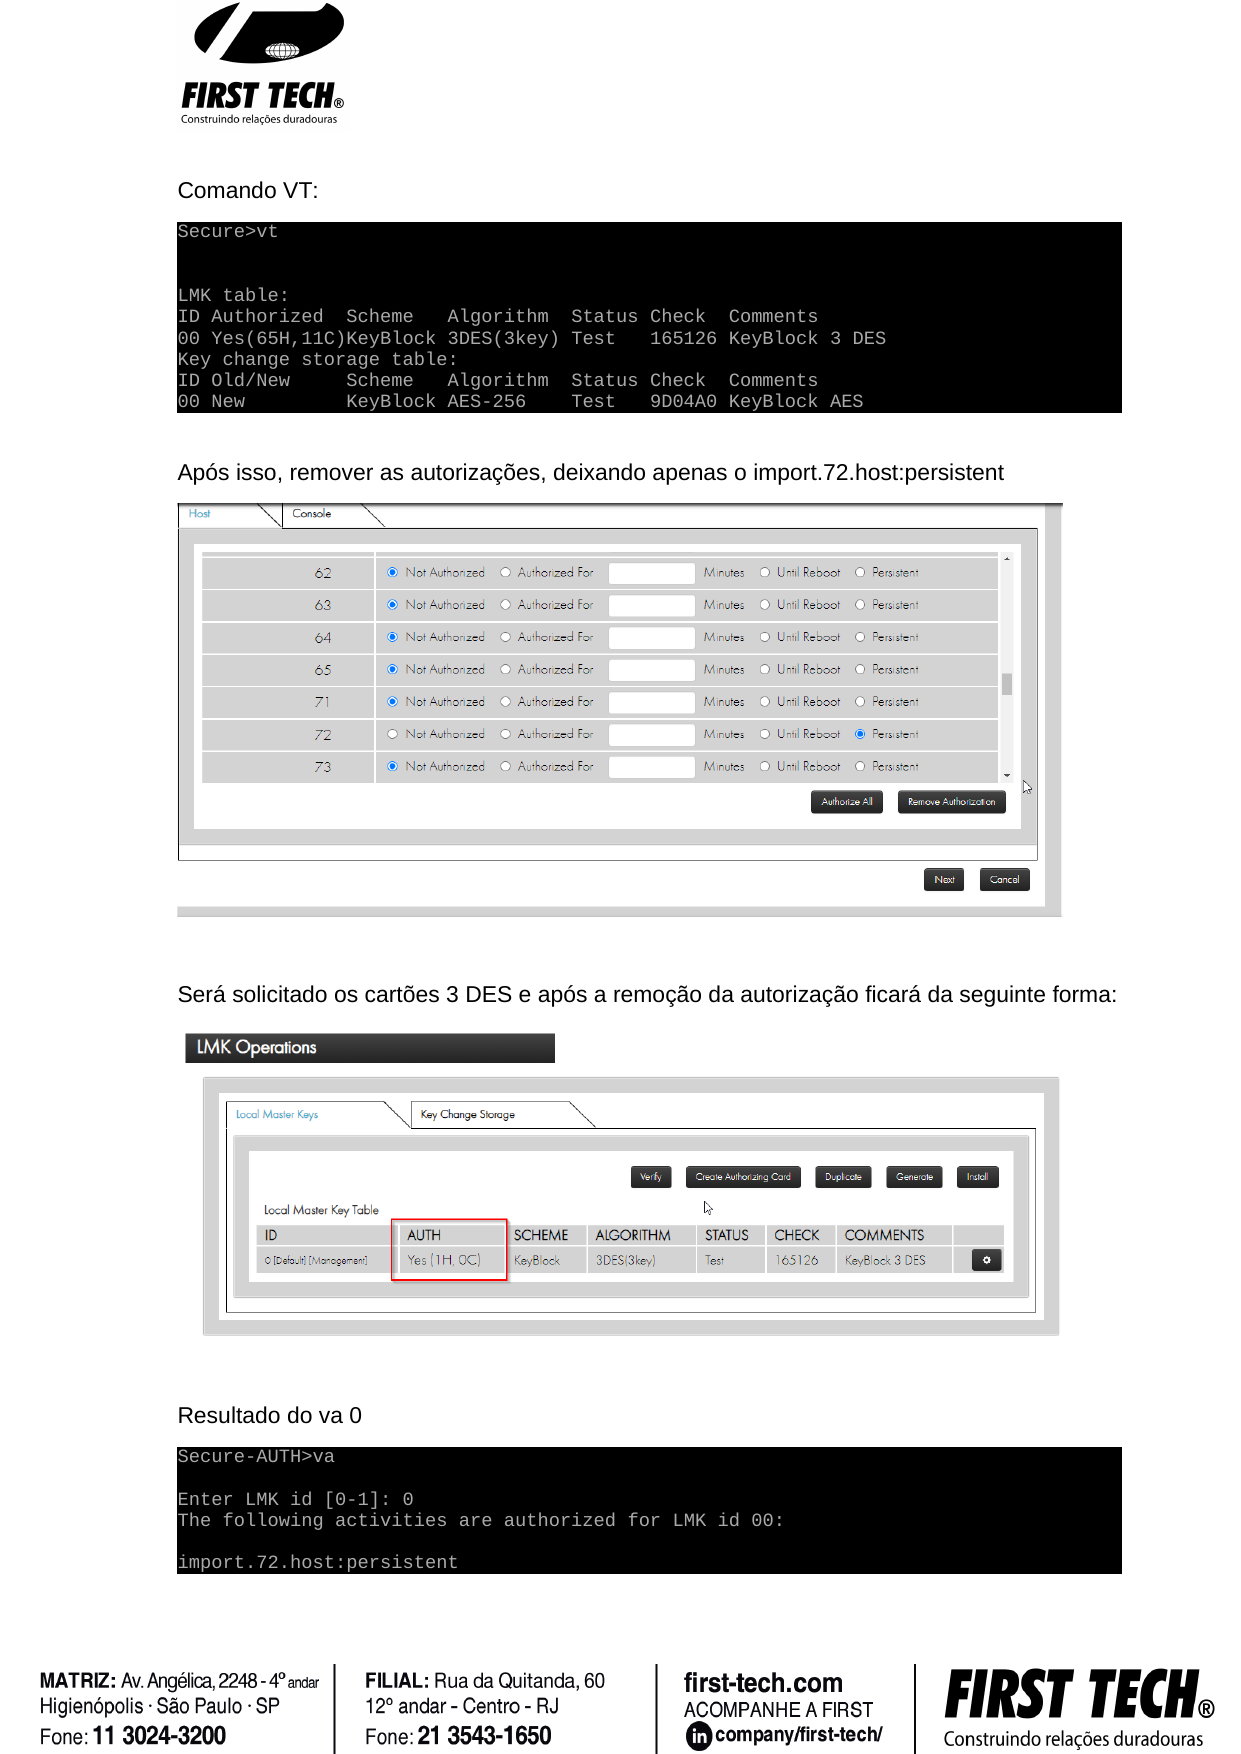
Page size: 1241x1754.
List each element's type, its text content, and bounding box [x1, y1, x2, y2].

text Será solicitado os cartões 3 DES e após a remoção da autorização ficará da seguinte forma: [177, 981, 1122, 1007]
text 00 New KeyBlock AES-256 Test 9D04A0 KeyBlock AES [177, 392, 1122, 413]
text Secure-AUTH>va [177, 1447, 1122, 1468]
text Resultado do va 0 [177, 1402, 1122, 1428]
text Key change storage table: [177, 350, 1122, 371]
text LMK table: [177, 286, 1122, 307]
text Enter LMK id [0-1]: 0 [177, 1489, 1122, 1511]
text Após isso, remover as autorizações, deixando apenas o import.72.host:persistent [177, 459, 1122, 485]
text 00 Yes(65H,11C)KeyBlock 3DES(3key) Test 165126 KeyBlock 3 DES [177, 328, 1122, 350]
picture [0, 1603, 1241, 1754]
text ID Authorized Scheme Algorithm Status Check Comments [177, 307, 1122, 328]
text import.72.host:persistent [177, 1553, 1122, 1574]
picture [175, 0, 351, 132]
picture [177, 503, 1063, 917]
text The following activities are authorized for LMK id 00: [177, 1511, 1122, 1532]
text Secure>vt [177, 222, 1122, 243]
picture [177, 1026, 1063, 1338]
text ID Old/New Scheme Algorithm Status Check Comments [177, 371, 1122, 392]
text Comando VT: [177, 177, 1122, 203]
